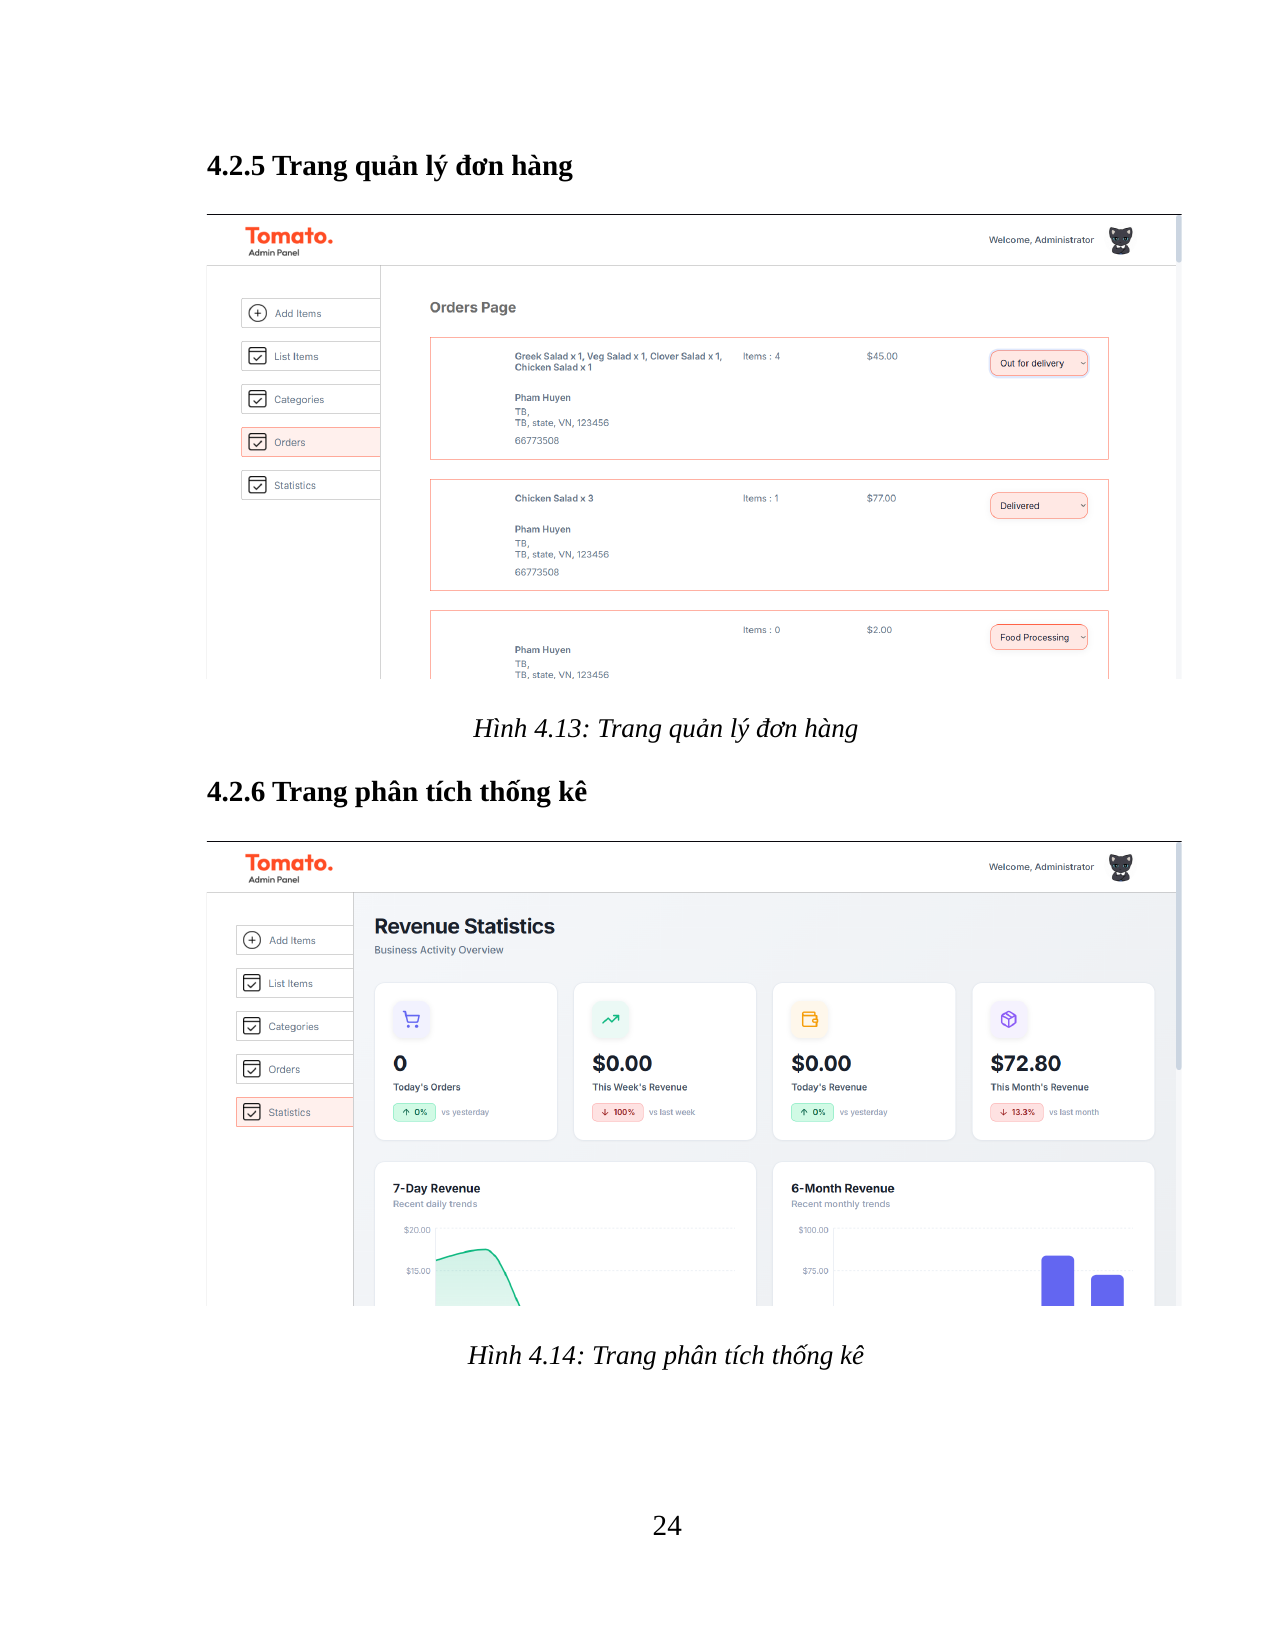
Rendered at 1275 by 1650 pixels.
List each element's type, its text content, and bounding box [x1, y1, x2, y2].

picture [206, 214, 1182, 679]
text Hình 4.13: Trang quản lý đơn hàng [207, 712, 1127, 743]
text Hình 4.14: Trang phân tích thống kê [207, 1339, 1127, 1370]
picture [206, 841, 1182, 1306]
subtitle 4.2.5 Trang quản lý đơn hàng [207, 148, 1127, 181]
subtitle 4.2.6 Trang phân tích thống kê [207, 774, 1127, 808]
